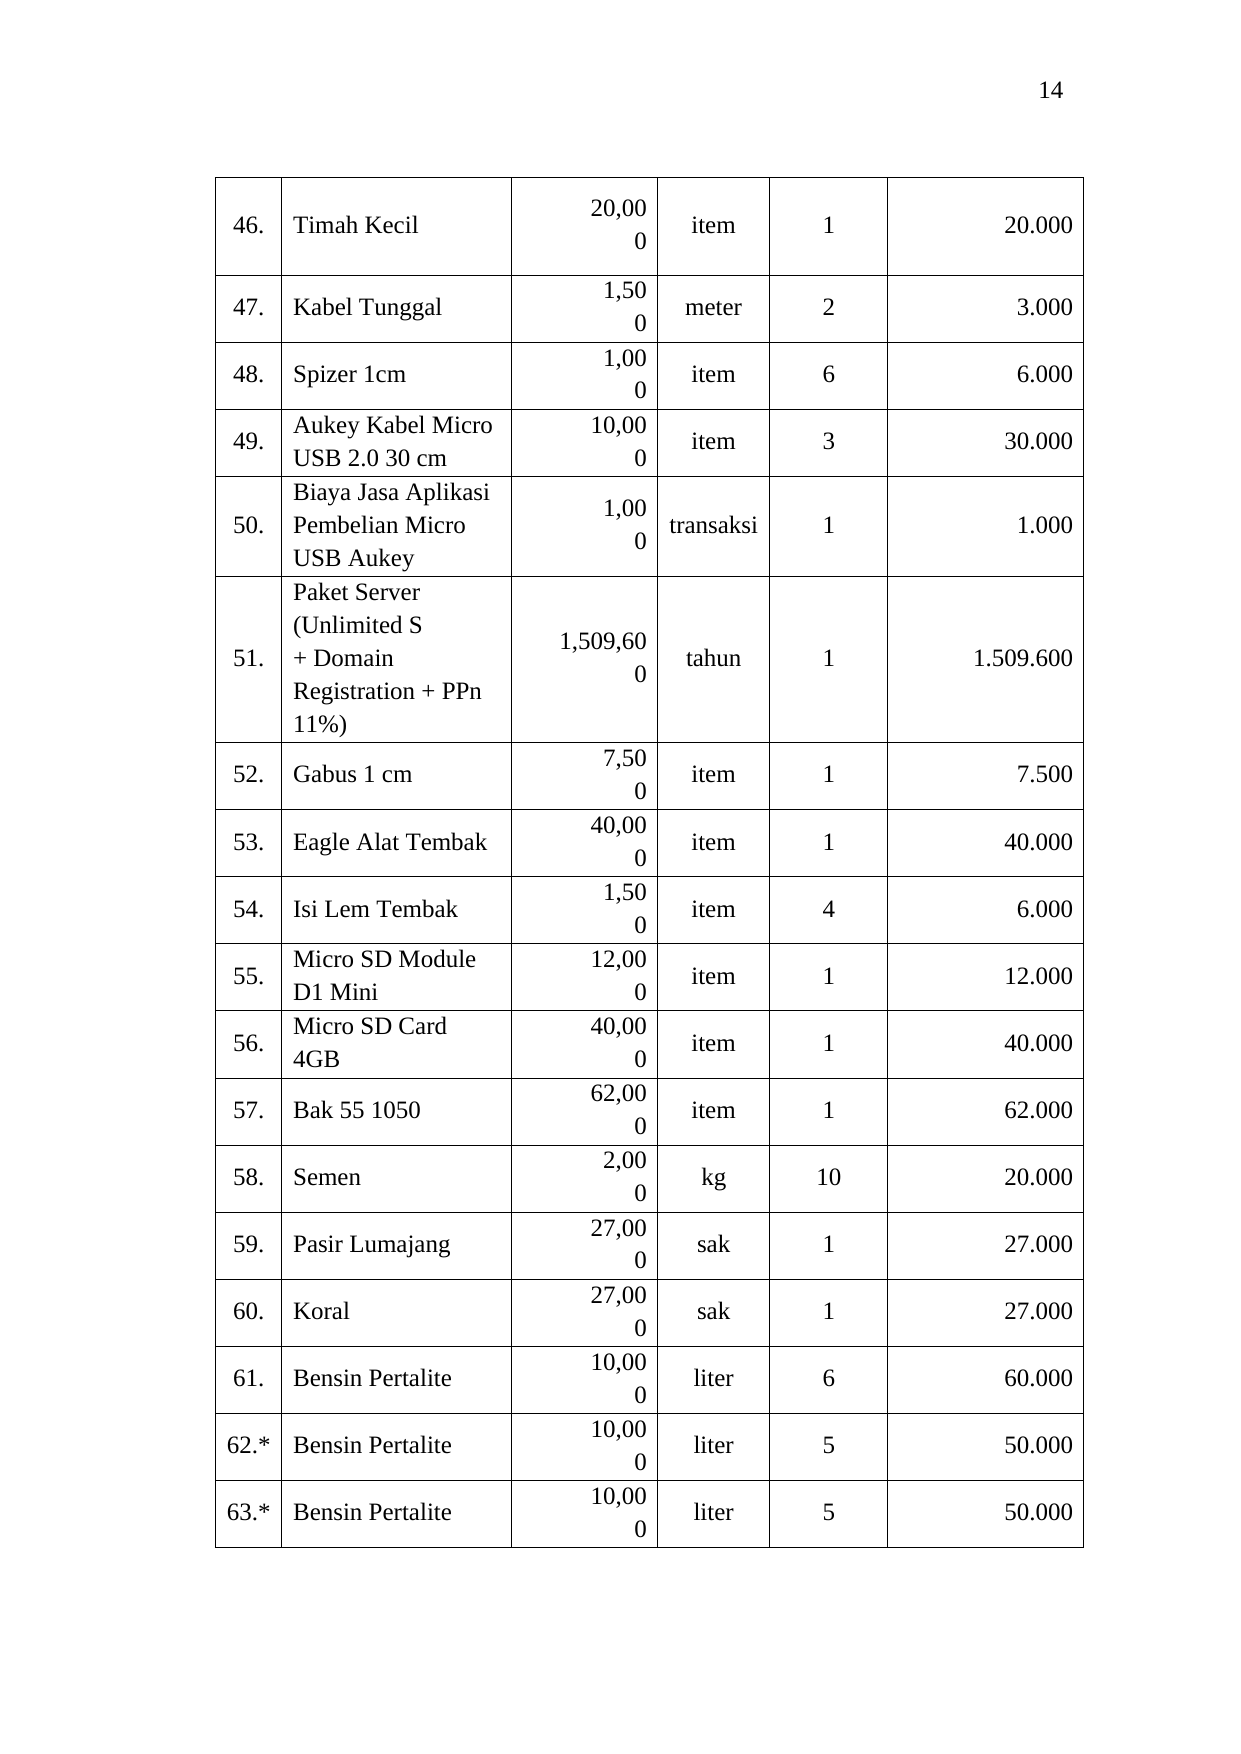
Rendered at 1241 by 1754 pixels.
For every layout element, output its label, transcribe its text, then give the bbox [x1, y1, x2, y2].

table_cell 63.* [216, 1481, 281, 1547]
table_cell item [658, 1079, 769, 1144]
table_cell 50.000 [888, 1414, 1083, 1480]
table_cell 47. [216, 276, 281, 342]
table_cell 48. [216, 343, 281, 409]
table_cell 60. [216, 1280, 281, 1346]
table_cell meter [658, 276, 769, 342]
table_cell sak [658, 1213, 769, 1279]
table_cell 53. [216, 810, 281, 876]
table_cell item [658, 743, 769, 809]
table_cell 27,000 [512, 1280, 657, 1346]
table_cell 1 [770, 944, 887, 1010]
table_cell 1 [770, 477, 887, 576]
table_cell 10,000 [512, 410, 657, 476]
table_cell Micro SD Card 4GB [282, 1011, 511, 1077]
table_cell Pasir Lumajang [282, 1213, 511, 1279]
table_cell Timah Kecil [282, 178, 511, 274]
table_cell Gabus 1 cm [282, 743, 511, 809]
table_cell Biaya Jasa Aplikasi Pembelian Micro USB Aukey [282, 477, 511, 576]
table_cell item [658, 178, 769, 274]
table_cell 54. [216, 877, 281, 943]
table_cell 1,500 [512, 877, 657, 943]
table_cell Semen [282, 1146, 511, 1212]
table_cell 27,000 [512, 1213, 657, 1279]
table_cell 27.000 [888, 1213, 1083, 1279]
table_cell 12.000 [888, 944, 1083, 1010]
table_cell 62,000 [512, 1079, 657, 1144]
table_cell 20.000 [888, 178, 1083, 274]
table_cell item [658, 343, 769, 409]
table_cell 62.000 [888, 1079, 1083, 1144]
table_cell 49. [216, 410, 281, 476]
table_cell 2,000 [512, 1146, 657, 1212]
table_cell 3.000 [888, 276, 1083, 342]
table_cell item [658, 877, 769, 943]
table_cell 40,000 [512, 1011, 657, 1077]
table_cell tahun [658, 577, 769, 742]
table_cell 1 [770, 1213, 887, 1279]
table_cell Aukey Kabel Micro USB 2.0 30 cm [282, 410, 511, 476]
table_cell 51. [216, 577, 281, 742]
table_cell 1 [770, 1011, 887, 1077]
table_cell 10,000 [512, 1481, 657, 1547]
table_cell Bensin Pertalite [282, 1481, 511, 1547]
table_cell 27.000 [888, 1280, 1083, 1346]
table_cell 57. [216, 1079, 281, 1144]
table_cell 60.000 [888, 1347, 1083, 1413]
table_cell 40,000 [512, 810, 657, 876]
table_cell Isi Lem Tembak [282, 877, 511, 943]
table_cell Spizer 1cm [282, 343, 511, 409]
table_cell 58. [216, 1146, 281, 1212]
table_cell 20,000 [512, 178, 657, 274]
table_cell liter [658, 1347, 769, 1413]
table_cell 10 [770, 1146, 887, 1212]
table_cell 6 [770, 343, 887, 409]
table_cell item [658, 944, 769, 1010]
table_cell 1 [770, 178, 887, 274]
table_cell 7.500 [888, 743, 1083, 809]
table_cell Eagle Alat Tembak [282, 810, 511, 876]
table_cell 55. [216, 944, 281, 1010]
table_cell 3 [770, 410, 887, 476]
table_cell 1 [770, 577, 887, 742]
table_cell 5 [770, 1481, 887, 1547]
table_cell 1,509,600 [512, 577, 657, 742]
table_cell item [658, 1011, 769, 1077]
table_cell Bensin Pertalite [282, 1347, 511, 1413]
table_cell 10,000 [512, 1347, 657, 1413]
table_cell 1 [770, 743, 887, 809]
table_cell 4 [770, 877, 887, 943]
table_cell liter [658, 1481, 769, 1547]
table_cell 6 [770, 1347, 887, 1413]
table_cell 6.000 [888, 877, 1083, 943]
table_cell 40.000 [888, 810, 1083, 876]
table_cell 6.000 [888, 343, 1083, 409]
table_cell Paket Server (Unlimited S + Domain Registration + PPn 11%) [282, 577, 511, 742]
table_cell 5 [770, 1414, 887, 1480]
table_cell 1,500 [512, 276, 657, 342]
table_cell 1,000 [512, 477, 657, 576]
table_cell Bensin Pertalite [282, 1414, 511, 1480]
table_cell item [658, 810, 769, 876]
table_cell 1.509.600 [888, 577, 1083, 742]
table_cell item [658, 410, 769, 476]
table_cell 1 [770, 1079, 887, 1144]
table_cell 46. [216, 178, 281, 274]
table_cell 1 [770, 810, 887, 876]
table_cell Koral [282, 1280, 511, 1346]
table_cell Bak 55 1050 [282, 1079, 511, 1144]
table_cell Kabel Tunggal [282, 276, 511, 342]
table_cell 1 [770, 1280, 887, 1346]
table_cell Micro SD Module D1 Mini [282, 944, 511, 1010]
table_cell 1.000 [888, 477, 1083, 576]
table_cell transaksi [658, 477, 769, 576]
table_cell 7,500 [512, 743, 657, 809]
table_cell sak [658, 1280, 769, 1346]
table_cell 10,000 [512, 1414, 657, 1480]
table_cell 2 [770, 276, 887, 342]
table_cell 20.000 [888, 1146, 1083, 1212]
table_cell 56. [216, 1011, 281, 1077]
table_cell liter [658, 1414, 769, 1480]
table_cell kg [658, 1146, 769, 1212]
table_cell 40.000 [888, 1011, 1083, 1077]
table_cell 12,000 [512, 944, 657, 1010]
table_cell 30.000 [888, 410, 1083, 476]
table_cell 62.* [216, 1414, 281, 1480]
table_cell 52. [216, 743, 281, 809]
table_cell 50. [216, 477, 281, 576]
table_cell 50.000 [888, 1481, 1083, 1547]
table_cell 61. [216, 1347, 281, 1413]
table_cell 59. [216, 1213, 281, 1279]
table_cell 1,000 [512, 343, 657, 409]
